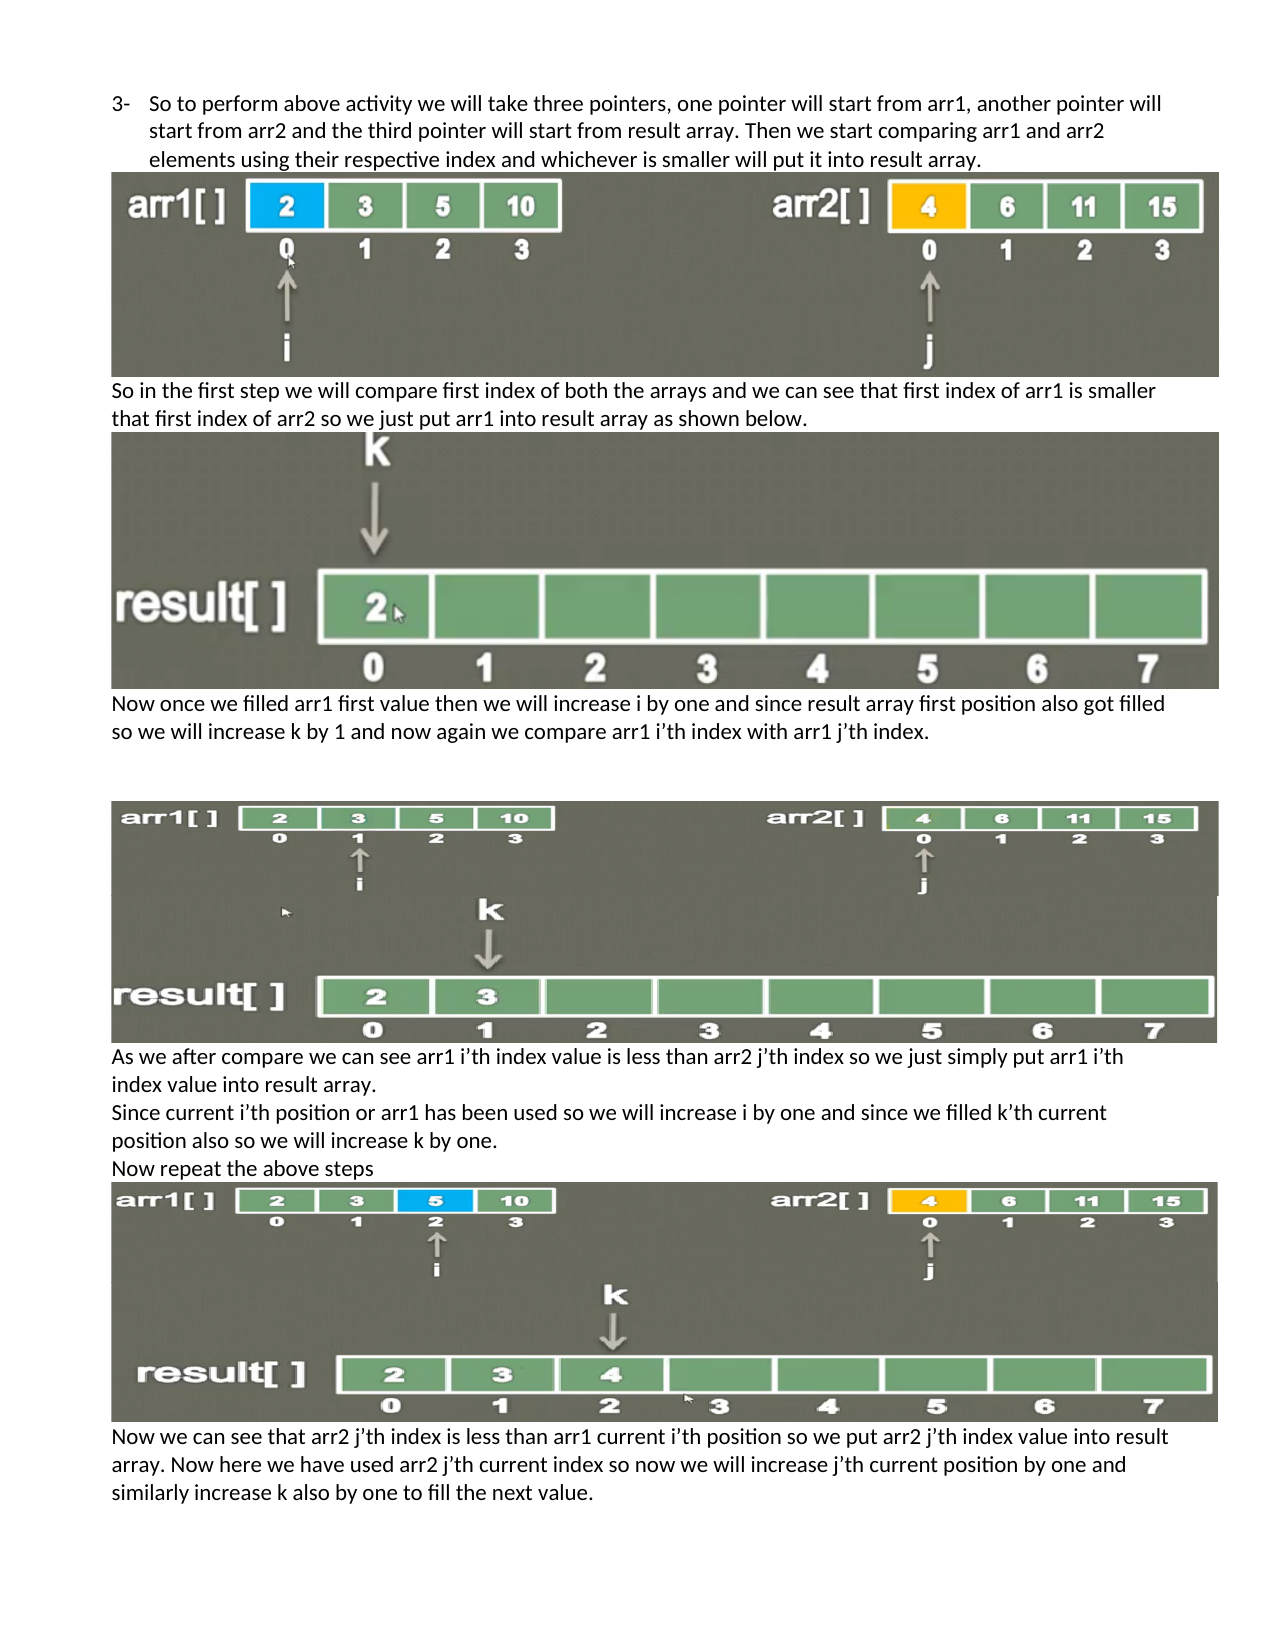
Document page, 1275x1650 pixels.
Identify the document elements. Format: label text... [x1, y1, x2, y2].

picture [111, 432, 1219, 689]
picture [111, 1182, 1218, 1422]
text So in the first step we will compare first index of both the arrays and we can see that first index of arr1 is smaller that first index of arr2 so we just put arr1 into result array as shown below. [111, 377, 1181, 432]
text Since current i’th position or arr1 has been used so we will increase i by one and since we filled k’th current position also so we will increase k by one. [111, 1098, 1181, 1154]
text Now once we filled arr1 first value then we will increase i by one and since result array first position also got filled so we will increase k by 1 and now again we compare arr1 i’th index with arr1 j’th index. [111, 689, 1181, 745]
text Now we can see that arr2 j’th index is less than arr1 current i’th position so we put arr2 j’th index value into result array. Now here we have used arr2 j’th current index so now we will increase j’th current position by one and similarly increase k also by one to fill the next value. [111, 1422, 1181, 1506]
text As we after compare we can see arr1 i’th index value is less than arr2 j’th index so we just simply put arr1 i’th index value into result array. [111, 1043, 1181, 1098]
picture [111, 172, 1219, 377]
list So to perform above activity we will take three pointers, one pointer will start from arr1, another pointer will start from arr2 and the third pointer will start from result array. Then we start comparing arr1 and arr2 elements using their respective index and whichever is smaller will put it into result array. [111, 89, 1181, 172]
picture [111, 801, 1219, 1043]
text Now repeat the above steps [111, 1154, 1181, 1182]
